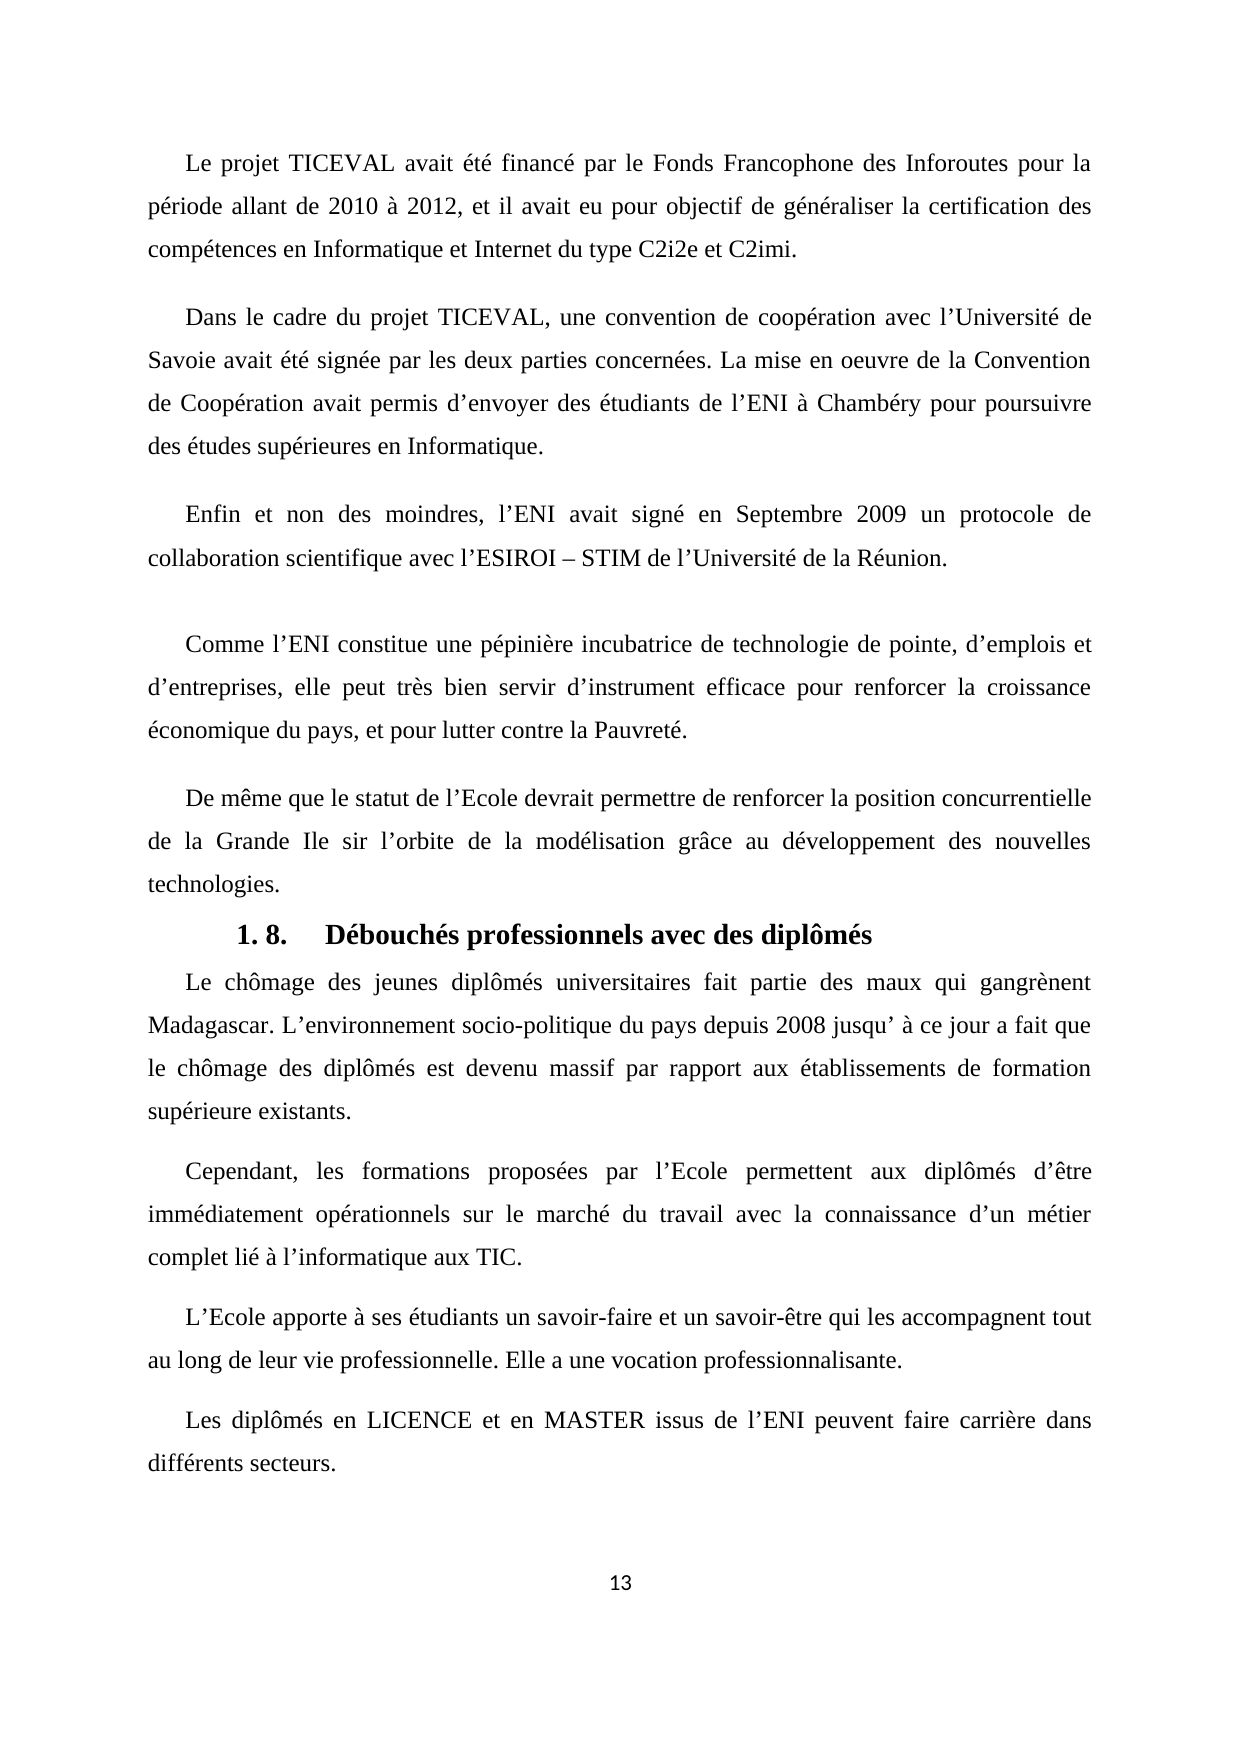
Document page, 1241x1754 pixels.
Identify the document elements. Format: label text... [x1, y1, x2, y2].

text Enfin et non des moindres, l’ENI avait signé en Septembre 2009 un protocole de collaboration scientifique avec l’ESIROI – STIM de l’Université de la Réunion. [148, 499, 1093, 571]
text Les diplômés en LICENCE et en MASTER issus de l’ENI peuvent faire carrière dans différents secteurs. [148, 1405, 1093, 1477]
text Le projet TICEVAL avait été financé par le Fonds Francophone des Inforoutes pour la période allant de 2010 à 2012, et il avait eu pour objectif de généraliser la certification des compétences en Informatique et Internet du type C2i2e et C2imi. [148, 148, 1093, 263]
subtitle Débouchés professionnels avec des diplômés [236, 917, 1093, 950]
text L’Ecole apporte à ses étudiants un savoir-faire et un savoir-être qui les accompagnent tout au long de leur vie professionnelle. Elle a une vocation professionnalisante. [148, 1302, 1093, 1374]
text Dans le cadre du projet TICEVAL, une convention de coopération avec l’Université de Savoie avait été signée par les deux parties concernées. La mise en oeuvre de la Convention de Coopération avait permis d’envoyer des étudiants de l’ENI à Chambéry pour poursuivre des études supérieures en Informatique. [148, 302, 1093, 460]
text Comme l’ENI constitue une pépinière incubatrice de technologie de pointe, d’emplois et d’entreprises, elle peut très bien servir d’instrument efficace pour renforcer la croissance économique du pays, et pour lutter contre la Pauvreté. [148, 629, 1093, 744]
text De même que le statut de l’Ecole devrait permettre de renforcer la position concurrentielle de la Grande Ile sir l’orbite de la modélisation grâce au développement des nouvelles technologies. [148, 783, 1093, 898]
text Le chômage des jeunes diplômés universitaires fait partie des maux qui gangrènent Madagascar. L’environnement socio-politique du pays depuis 2008 jusqu’ à ce jour a fait que le chômage des diplômés est devenu massif par rapport aux établissements de formation supérieure existants. [148, 967, 1093, 1125]
text Cependant, les formations proposées par l’Ecole permettent aux diplômés d’être immédiatement opérationnels sur le marché du travail avec la connaissance d’un métier complet lié à l’informatique aux TIC. [148, 1156, 1093, 1271]
